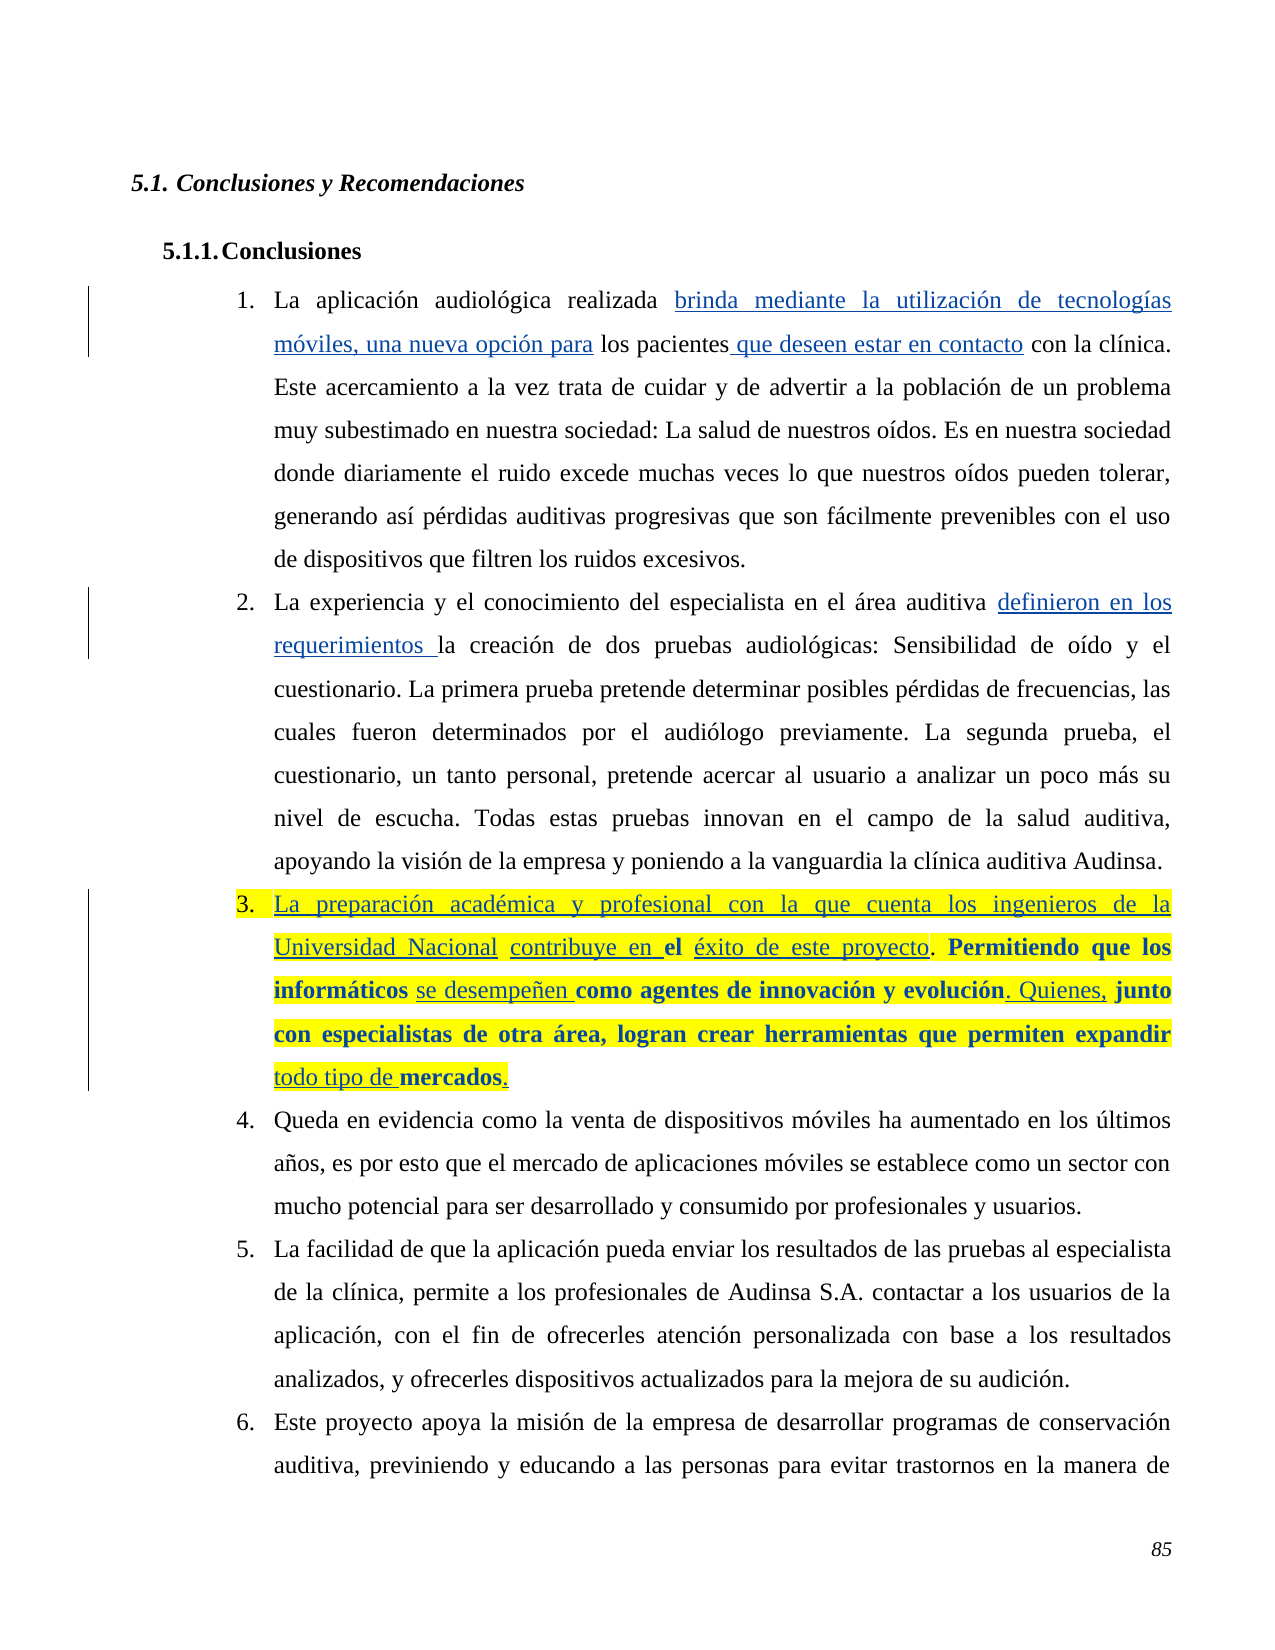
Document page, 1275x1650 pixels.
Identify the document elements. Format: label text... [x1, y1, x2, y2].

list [236, 1407, 1172, 1479]
text Conclusiones y Recomendaciones [131, 168, 1172, 197]
list La facilidad de que la aplicación pueda enviar los resultados de las pruebas al especialista de la clínica, permite a los profesionales de Audinsa S.A. contactar a los usuarios de la aplicación, con el fin de ofrecerles atención personalizada con base a los resultados analizados, y ofrecerles dispositivos actualizados para la mejora de su audición. [236, 1234, 1172, 1392]
text Conclusiones [162, 236, 1172, 265]
list La experiencia y el conocimiento del especialista en el área auditiva la creación de dos pruebas audiológicas: Sensibilidad de oído y el cuestionario. La primera prueba pretende determinar posibles pérdidas de frecuencias, las cuales fueron determinados por el audiólogo previamente. La segunda prueba, el cuestionario, un tanto personal, pretende acercar al usuario a analizar un poco más su nivel de escucha. Todas estas pruebas innovan en el campo de la salud auditiva, apoyando la visión de la empresa y poniendo a la vanguardia la clínica auditiva Audinsa. [236, 587, 1172, 875]
list Queda en evidencia como la venta de dispositivos móviles ha aumentado en los últimos años, es por esto que el mercado de aplicaciones móviles se establece como un sector con mucho potencial para ser desarrollado y consumido por profesionales y usuarios. [236, 1105, 1172, 1220]
list el . Permitiendo que los informáticos como agentes de innovación y evolución junto con especialistas de otra área, logran crear herramientas que permiten expandir mercados [236, 915, 1172, 1091]
list La aplicación audiológica realizada los pacientes con la clínica. Este acercamiento a la vez trata de cuidar y de advertir a la población de un problema muy subestimado en nuestra sociedad: La salud de nuestros oídos. Es en nuestra sociedad donde diariamente el ruido excede muchas veces lo que nuestros oídos pueden tolerar, generando así pérdidas auditivas progresivas que son fácilmente prevenibles con el uso de dispositivos que filtren los ruidos excesivos. [236, 286, 1172, 573]
